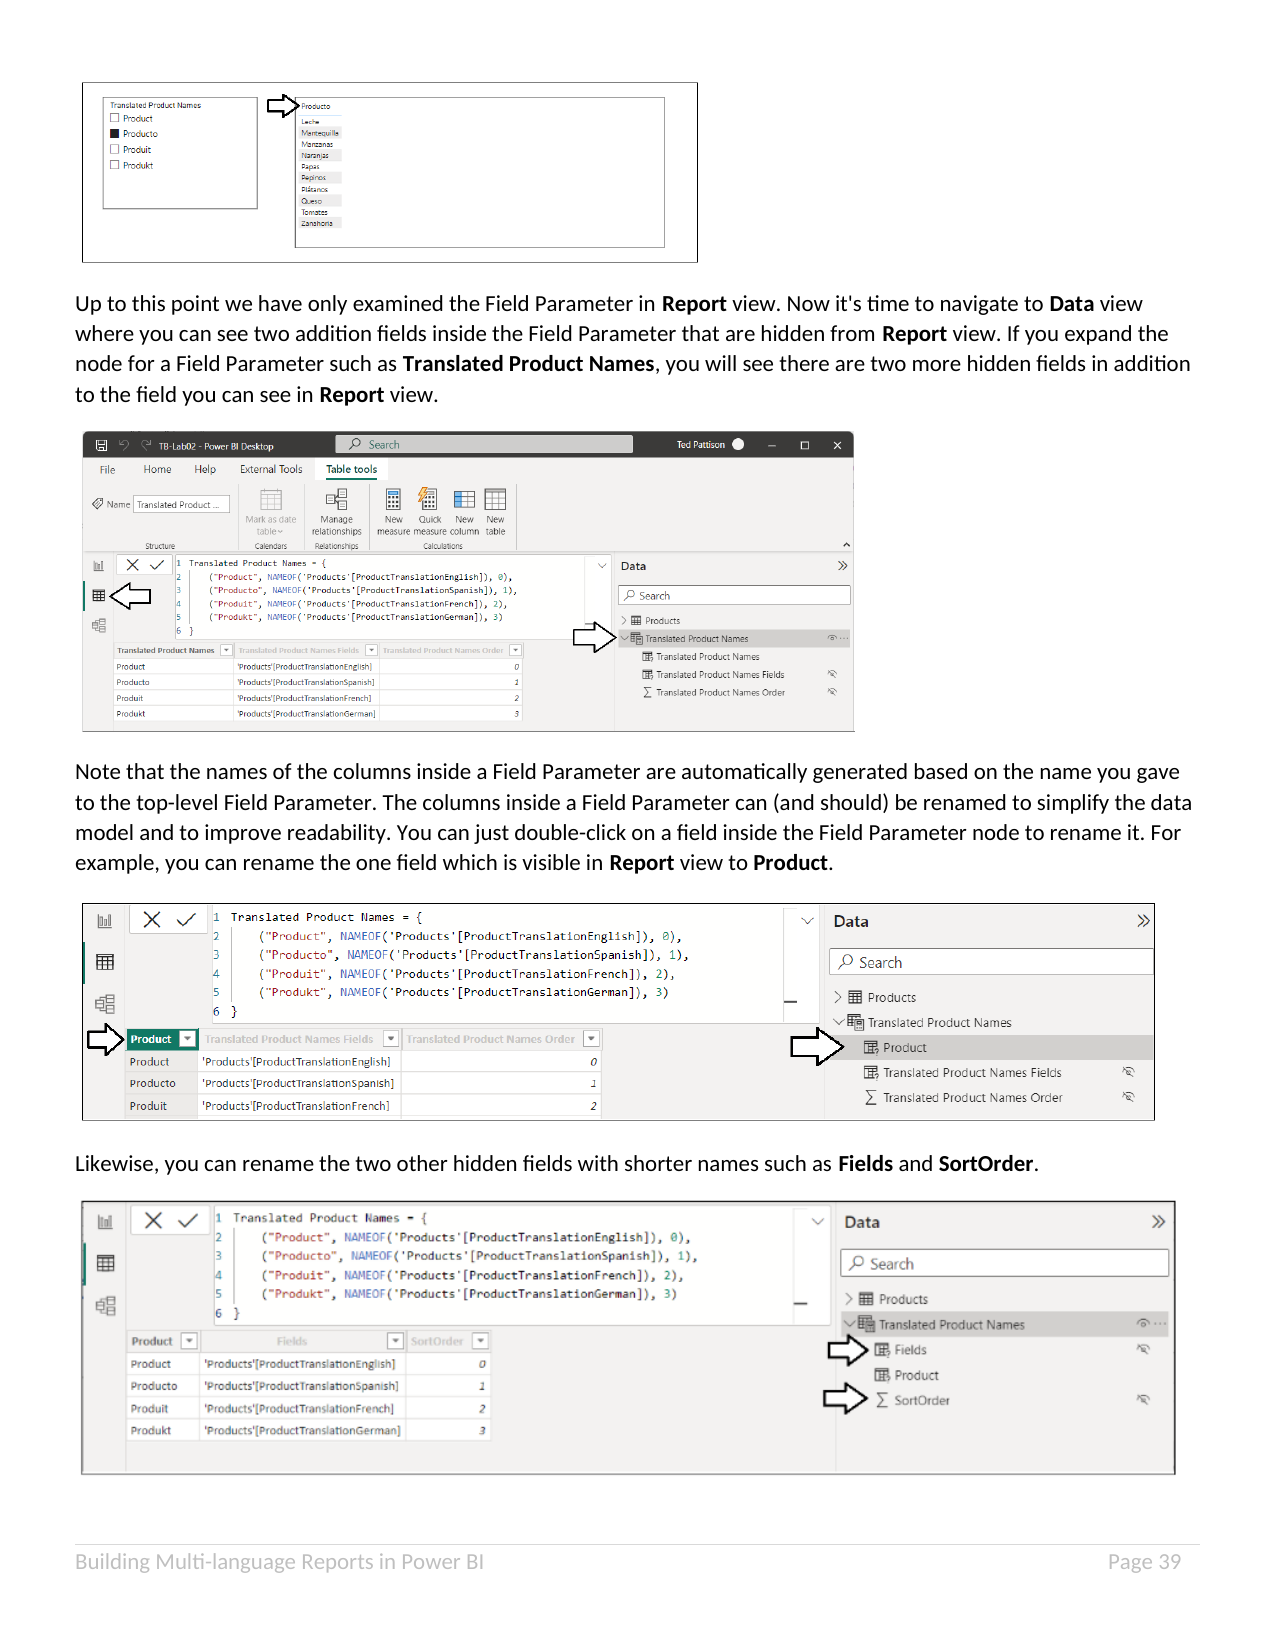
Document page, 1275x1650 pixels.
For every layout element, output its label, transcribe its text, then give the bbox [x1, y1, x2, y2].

text Note that the names of the columns inside a Field Parameter are automatically generated based on the name you gave to the top-level Field Parameter. The columns inside a Field Parameter can (and should) be renamed to simplify the data model and to improve readability. You can just double-click on a field inside the Field Parameter node to rename it. For example, you can rename the one field which is visible in Report view to Product. [75, 757, 1200, 876]
picture [75, 426, 861, 739]
text Likewise, you can rename the two other hidden fields with shorter names such as Fields and SortOrder. [75, 1149, 1200, 1177]
text Up to this point we have only examined the Field Parameter in Report view. Now it's time to navigate to Data view where you can see two addition fields inside the Field Parameter that are hidden from Report view. If you expand the node for a Field Parameter such as Translated Product Names, you will see there are two more hidden fields in addition to the field you can see in Report view. [75, 289, 1200, 408]
picture [75, 1196, 1183, 1481]
picture [75, 895, 1163, 1131]
picture [75, 75, 707, 271]
